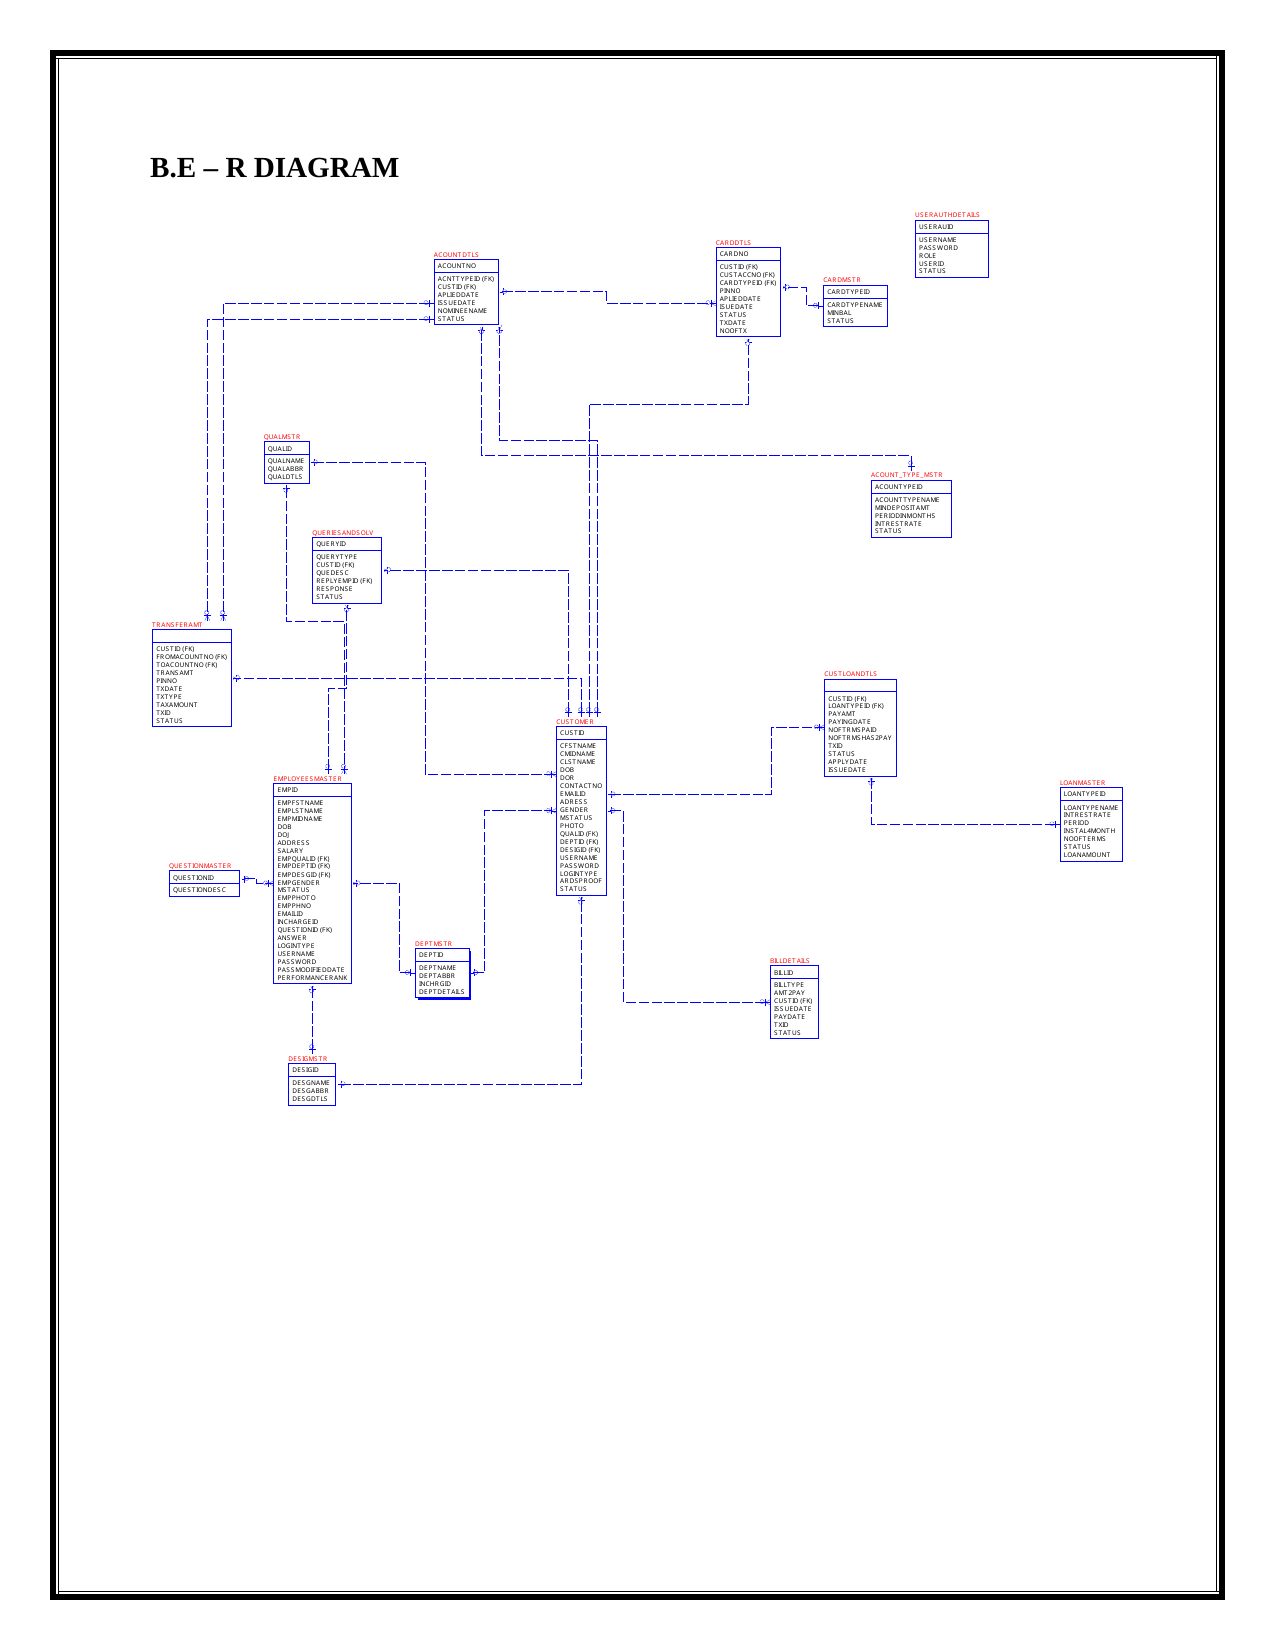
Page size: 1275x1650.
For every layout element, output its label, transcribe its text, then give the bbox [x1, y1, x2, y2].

text B.E – R DIAGRAM [150, 150, 1125, 183]
